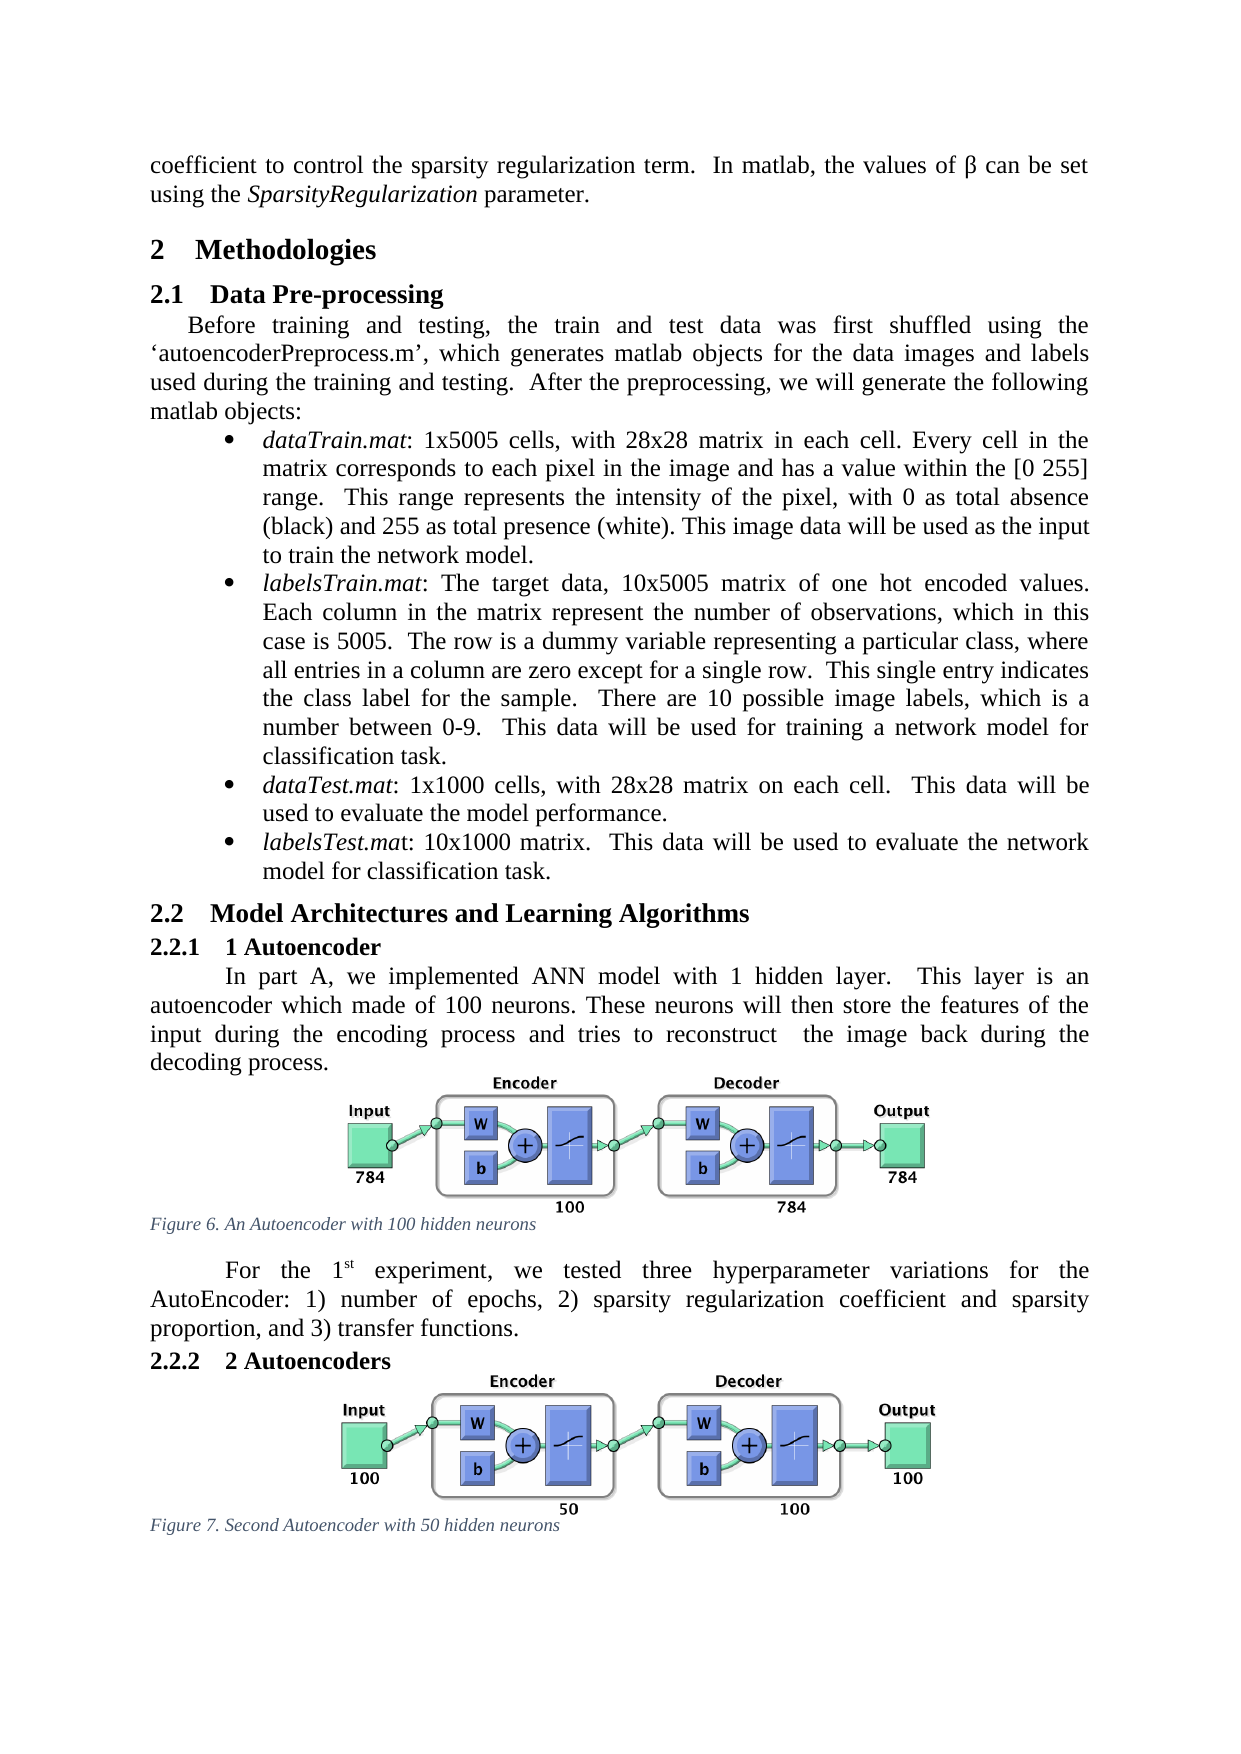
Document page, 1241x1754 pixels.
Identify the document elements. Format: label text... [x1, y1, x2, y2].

list labelsTrain.mat: The target data, 10x5005 matrix of one hot encoded values. Each column in the matrix represent the number of observations, which in this case is 5005. The row is a dummy variable representing a particular class, where all entries in a column are zero except for a single row. This single entry indicates the class label for the sample. There are 10 possible image labels, which is a number between 0-9. This data will be used for training a network model for classification task. [225, 568, 1090, 770]
subtitle Methodologies [150, 232, 1090, 266]
text In part A, we implemented ANN model with 1 hidden layer. This layer is an autoencoder which made of 100 neurons. These neurons will then store the features of the input during the encoding process and tries to reconstruct the image back during the decoding process. [150, 961, 1090, 1076]
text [150, 150, 1090, 207]
list dataTrain.mat: 1x5005 cells, with 28x28 matrix in each cell. Every cell in the matrix corresponds to each pixel in the image and has a value within the [0 255] range. This range represents the intensity of the pixel, with 0 as total absence (black) and 255 as total presence (white). This image data will be used as the input to train the network model. [225, 425, 1090, 568]
subtitle Model Architectures and Learning Algorithms [150, 897, 1090, 928]
list dataTest.mat: 1x1000 cells, with 28x28 matrix on each cell. This data will be used to evaluate the model performance. [225, 770, 1090, 827]
picture [341, 1374, 937, 1515]
list labelsTest.mat: 10x1000 matrix. This data will be used to evaluate the network model for classification task. [225, 827, 1090, 885]
text For the 1st experiment, we tested three hyperparameter variations for the AutoEncoder: 1) number of epochs, 2) sparsity regularization coefficient and sparsity proportion, and 3) transfer functions. [150, 1255, 1090, 1342]
picture [347, 1076, 931, 1213]
text Before training and testing, the train and test data was first shuffled using the ‘autoencoderPreprocess.m’, which generates matlab objects for the data images and labels used during the training and testing. After the preprocessing, we will generate the following matlab objects: [150, 310, 1090, 425]
subtitle Data Pre-processing [150, 278, 1090, 310]
subtitle 1 Autoencoder [150, 932, 1090, 961]
subtitle 2 Autoencoders [150, 1346, 1090, 1374]
